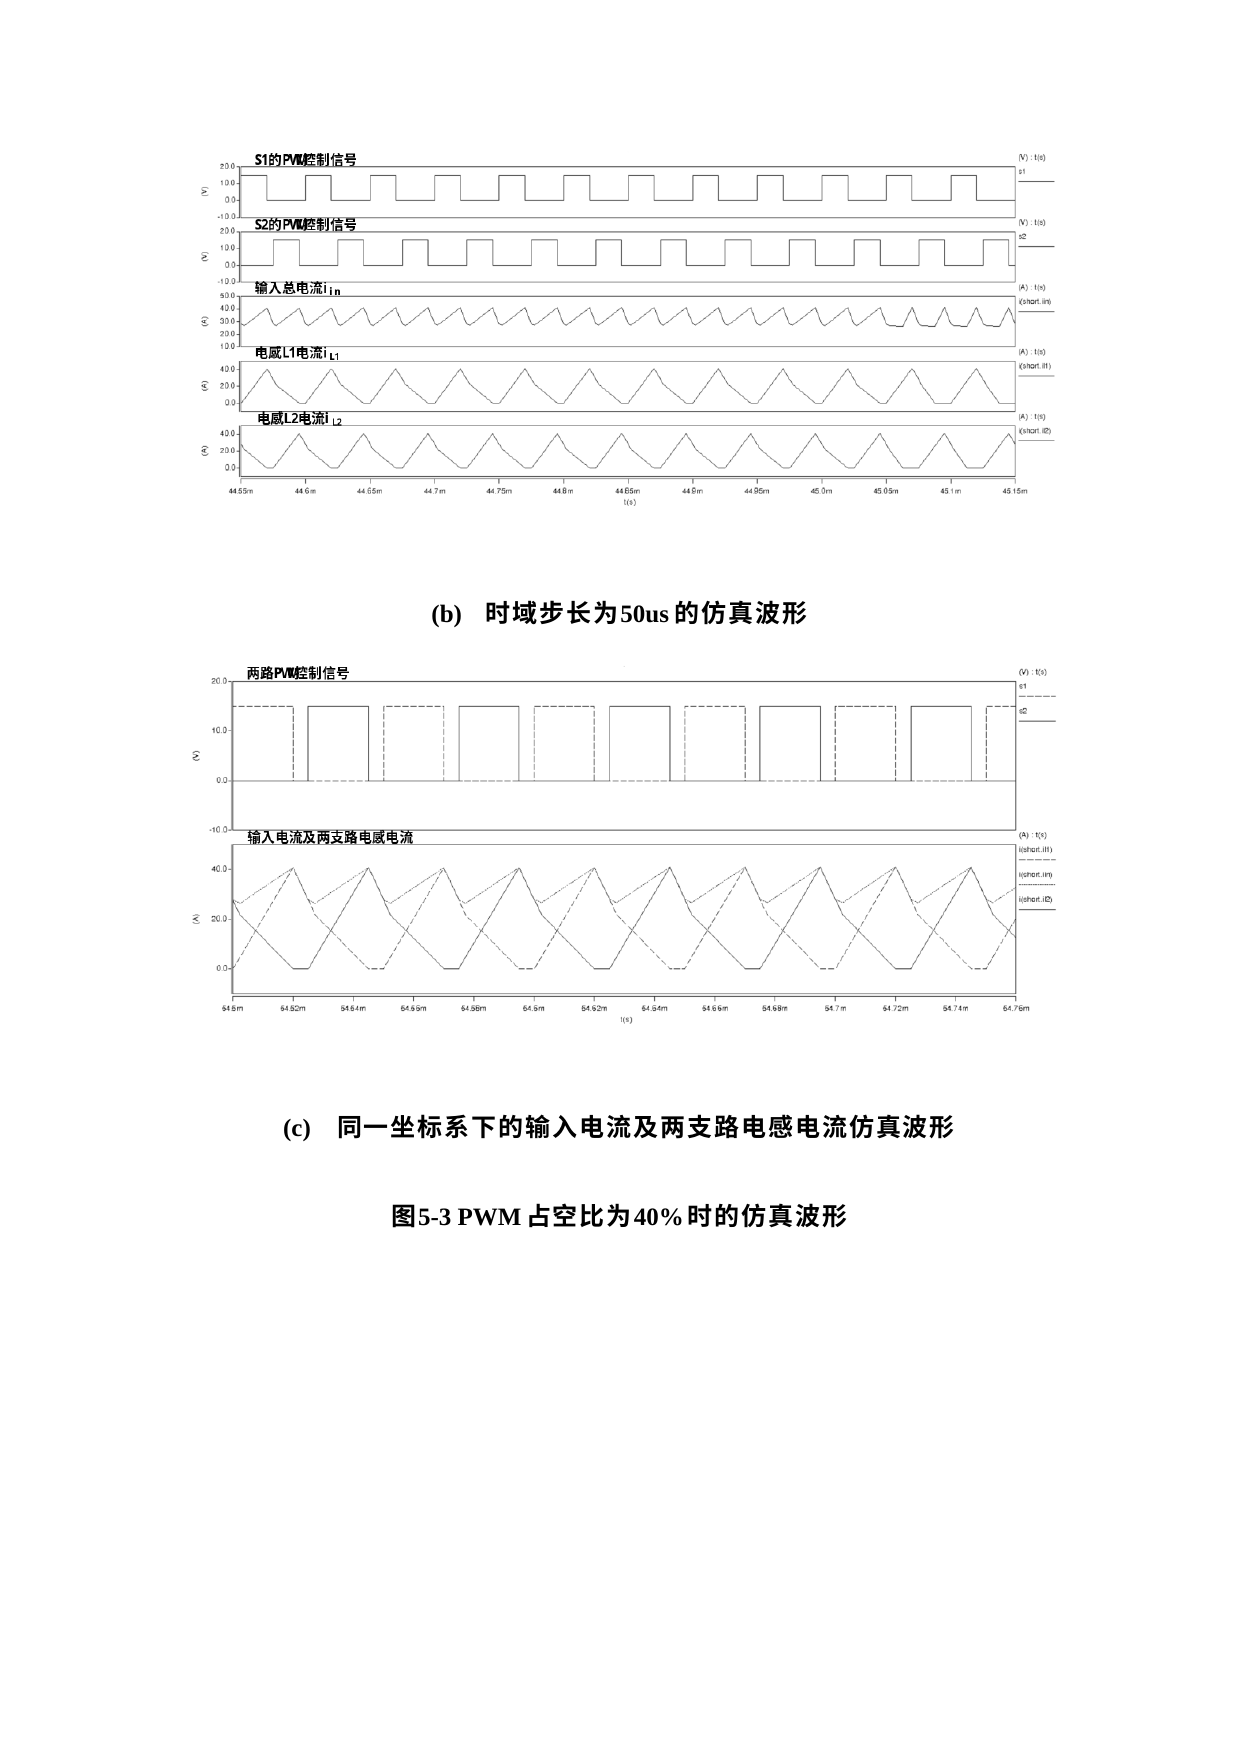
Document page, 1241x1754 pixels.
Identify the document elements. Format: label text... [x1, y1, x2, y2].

text (c) 同一坐标系下的输入电流及两支路电感电流仿真波形 [188, 665, 1052, 1161]
text (b) 时域步长为50us的仿真波形 [188, 151, 1052, 647]
text 图5-3 PWM占空比为40%时的仿真波形 [188, 1179, 1052, 1250]
